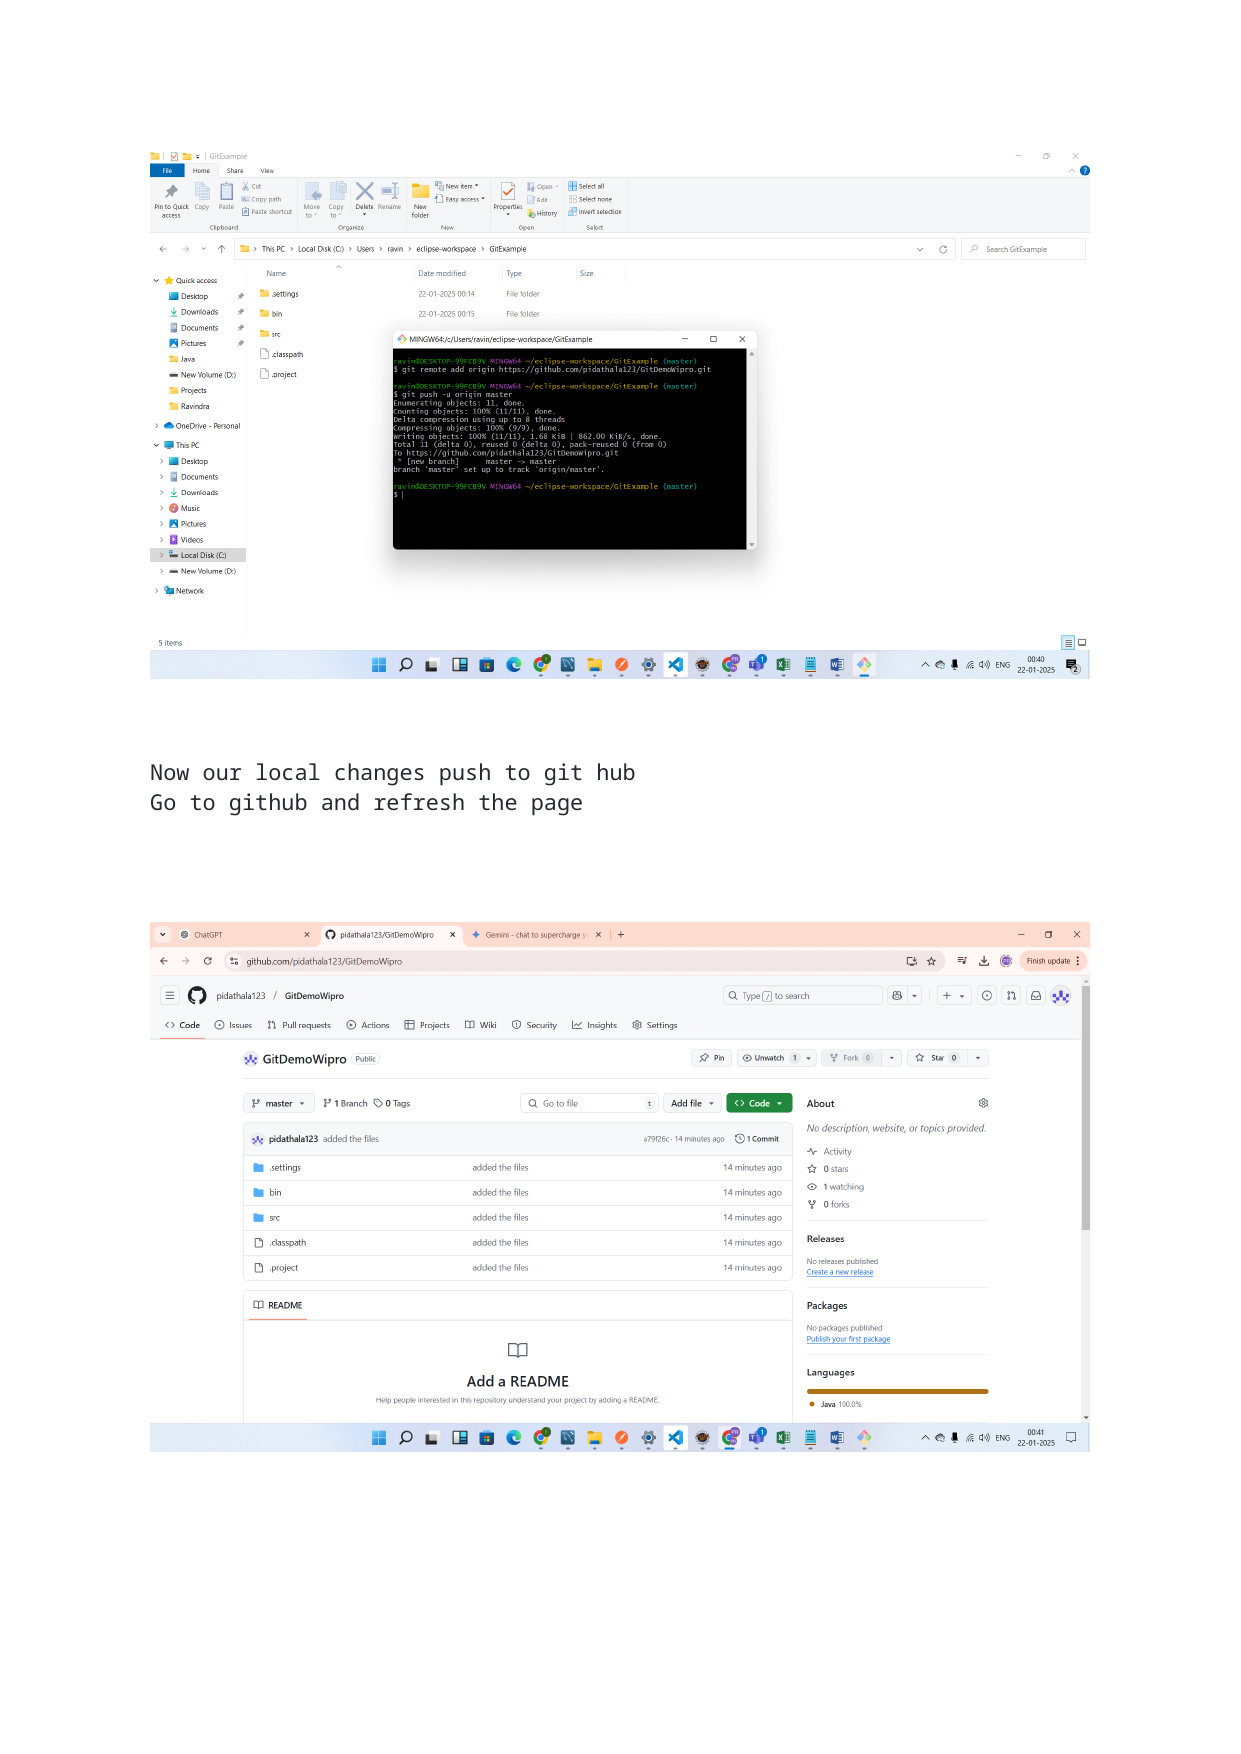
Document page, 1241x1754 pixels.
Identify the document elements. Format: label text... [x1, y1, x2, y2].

text Go to github and refresh the page [150, 787, 1090, 816]
picture [150, 150, 1091, 679]
picture [150, 922, 1091, 1452]
text Now our local changes push to git hub [150, 757, 1090, 787]
